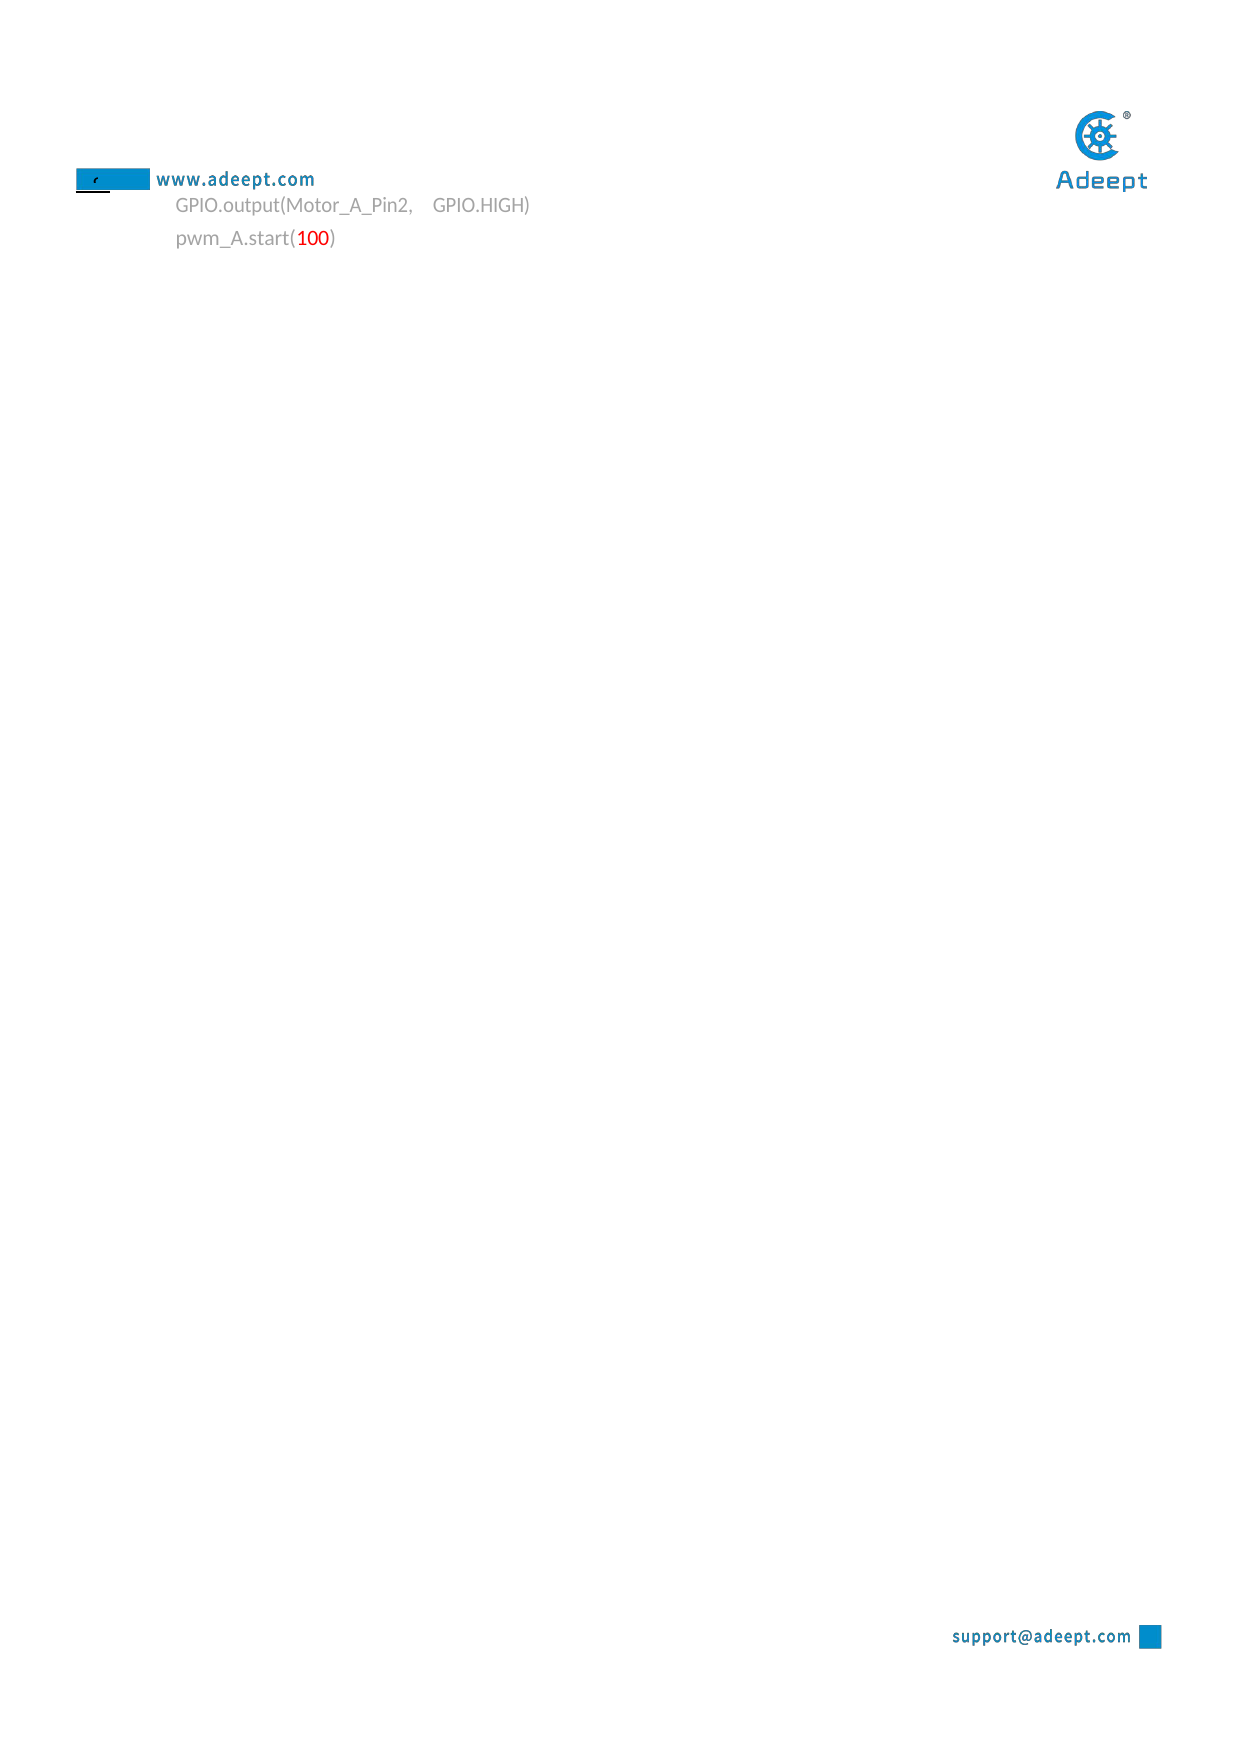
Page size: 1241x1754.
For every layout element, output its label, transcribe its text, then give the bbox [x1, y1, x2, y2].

picture [75, 167, 343, 191]
picture [1056, 111, 1147, 192]
text if direction == -1: GPIO.output(Motor_A_Pin1, GPIO.LOW) GPIO.output(Motor_A_Pin2, GPIO.HIGH) pwm_A.start(100) [143, 192, 537, 251]
picture [946, 1625, 1139, 1649]
